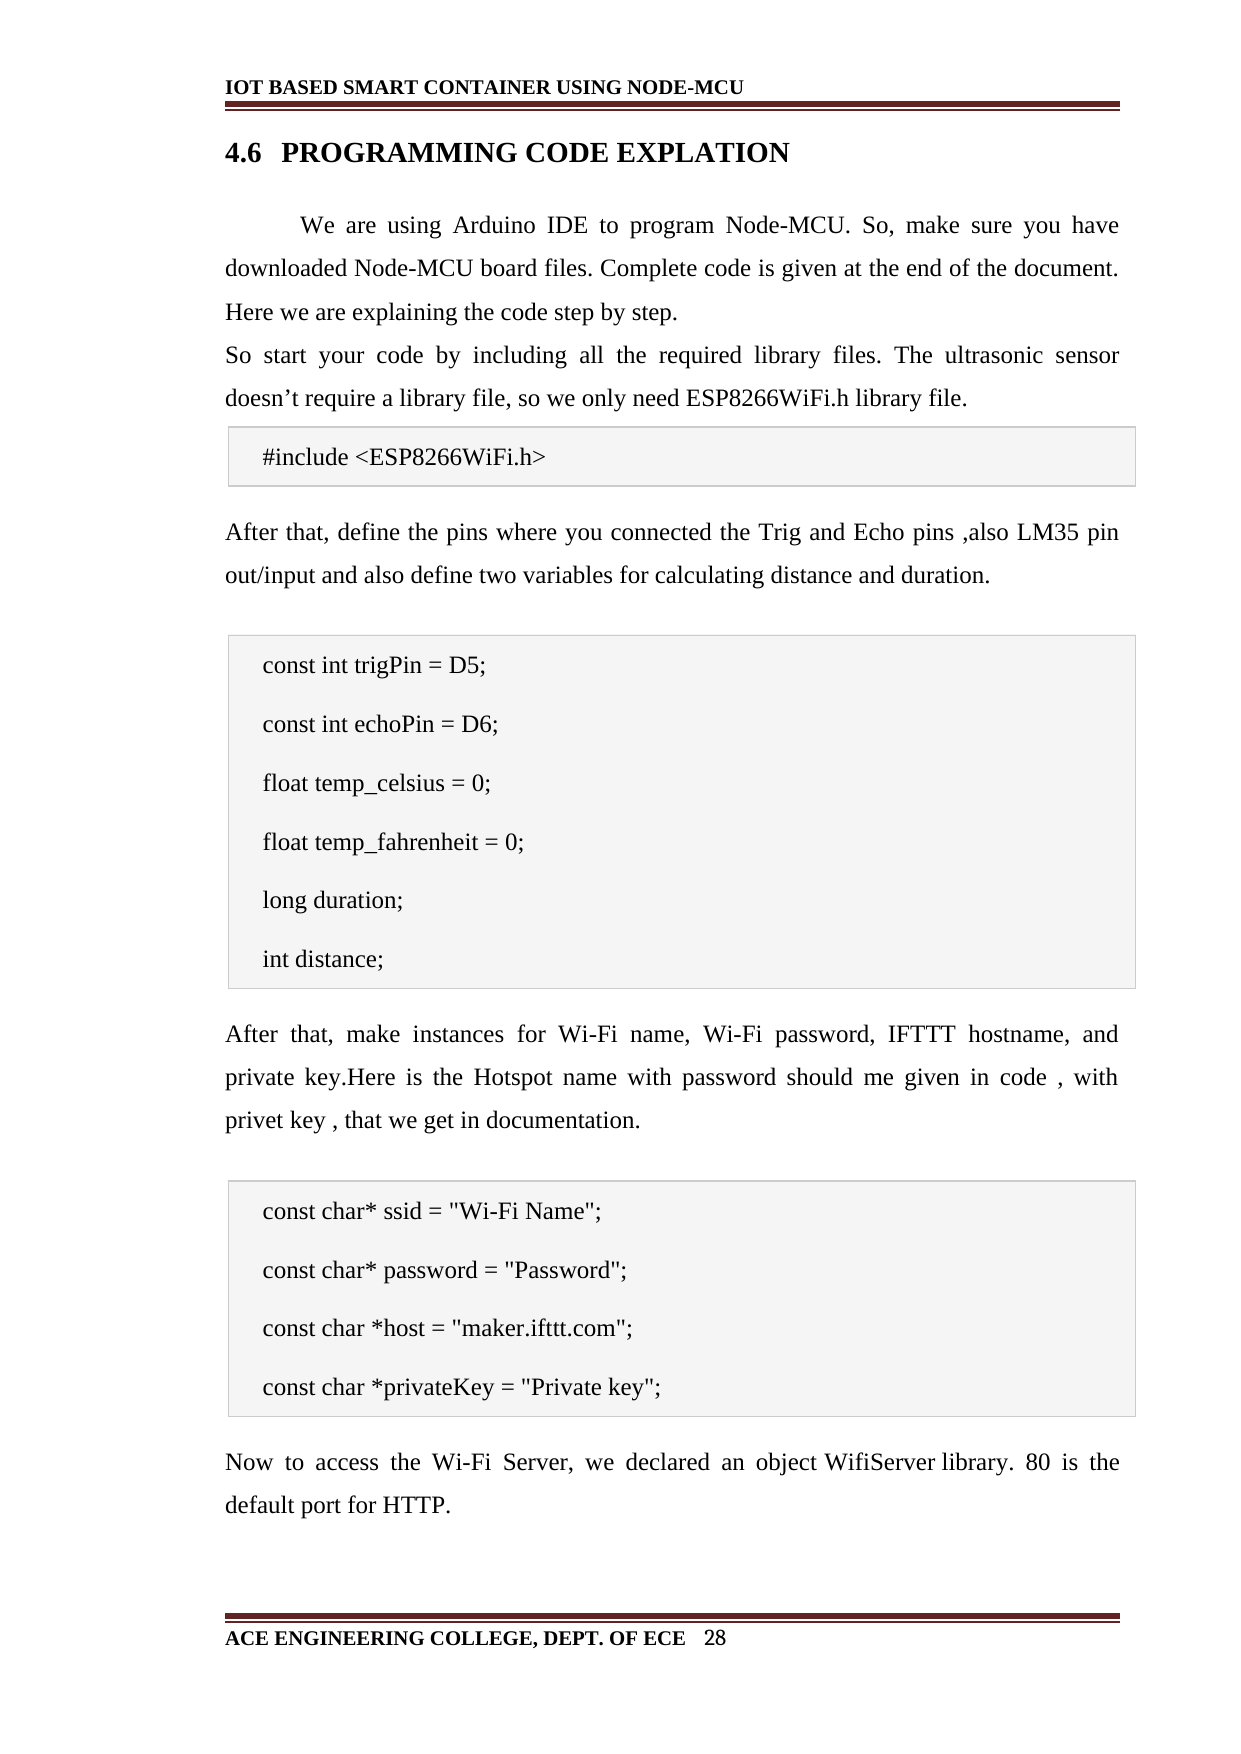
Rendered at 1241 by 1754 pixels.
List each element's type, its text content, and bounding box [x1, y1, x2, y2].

text const char* password = "Password"; [229, 1239, 1135, 1283]
text const int trigPin = D5; [229, 636, 1135, 679]
text const int echoPin = D6; [229, 693, 1135, 738]
text long duration; [229, 869, 1135, 914]
text const char *privateKey = "Private key"; [229, 1356, 1135, 1416]
text Now to access the Wi-Fi Server, we declared an object WifiServer library. 80 is the default port for HTTP. [225, 1447, 1120, 1519]
text int distance; [229, 928, 1135, 988]
text float temp_fahrenheit = 0; [229, 811, 1135, 856]
text #include <ESP8266WiFi.h> [229, 428, 1135, 485]
text const char *host = "maker.ifttt.com"; [229, 1297, 1135, 1342]
text const char* ssid = "Wi-Fi Name"; [229, 1182, 1135, 1225]
text After that, make instances for Wi-Fi name, Wi-Fi password, IFTTT hostname, and private key.Here is the Hotspot name with password should me given in code , with privet key , that we get in documentation. [225, 1019, 1120, 1134]
text float temp_celsius = 0; [229, 752, 1135, 797]
list PROGRAMMING CODE EXPLATION [225, 135, 1120, 168]
text After that, define the pins where you connected the Trig and Echo pins ,also LM35 pin out/input and also define two variables for calculating distance and duration. [225, 517, 1120, 589]
text So start your code by including all the required library files. The ultrasonic sensor doesn’t require a library file, so we only need ESP8266WiFi.h library file. [225, 340, 1120, 412]
text We are using Arduino IDE to program Node-MCU. So, make sure you have downloaded Node-MCU board files. Complete code is given at the end of the document. Here we are explaining the code step by step. [225, 210, 1120, 325]
